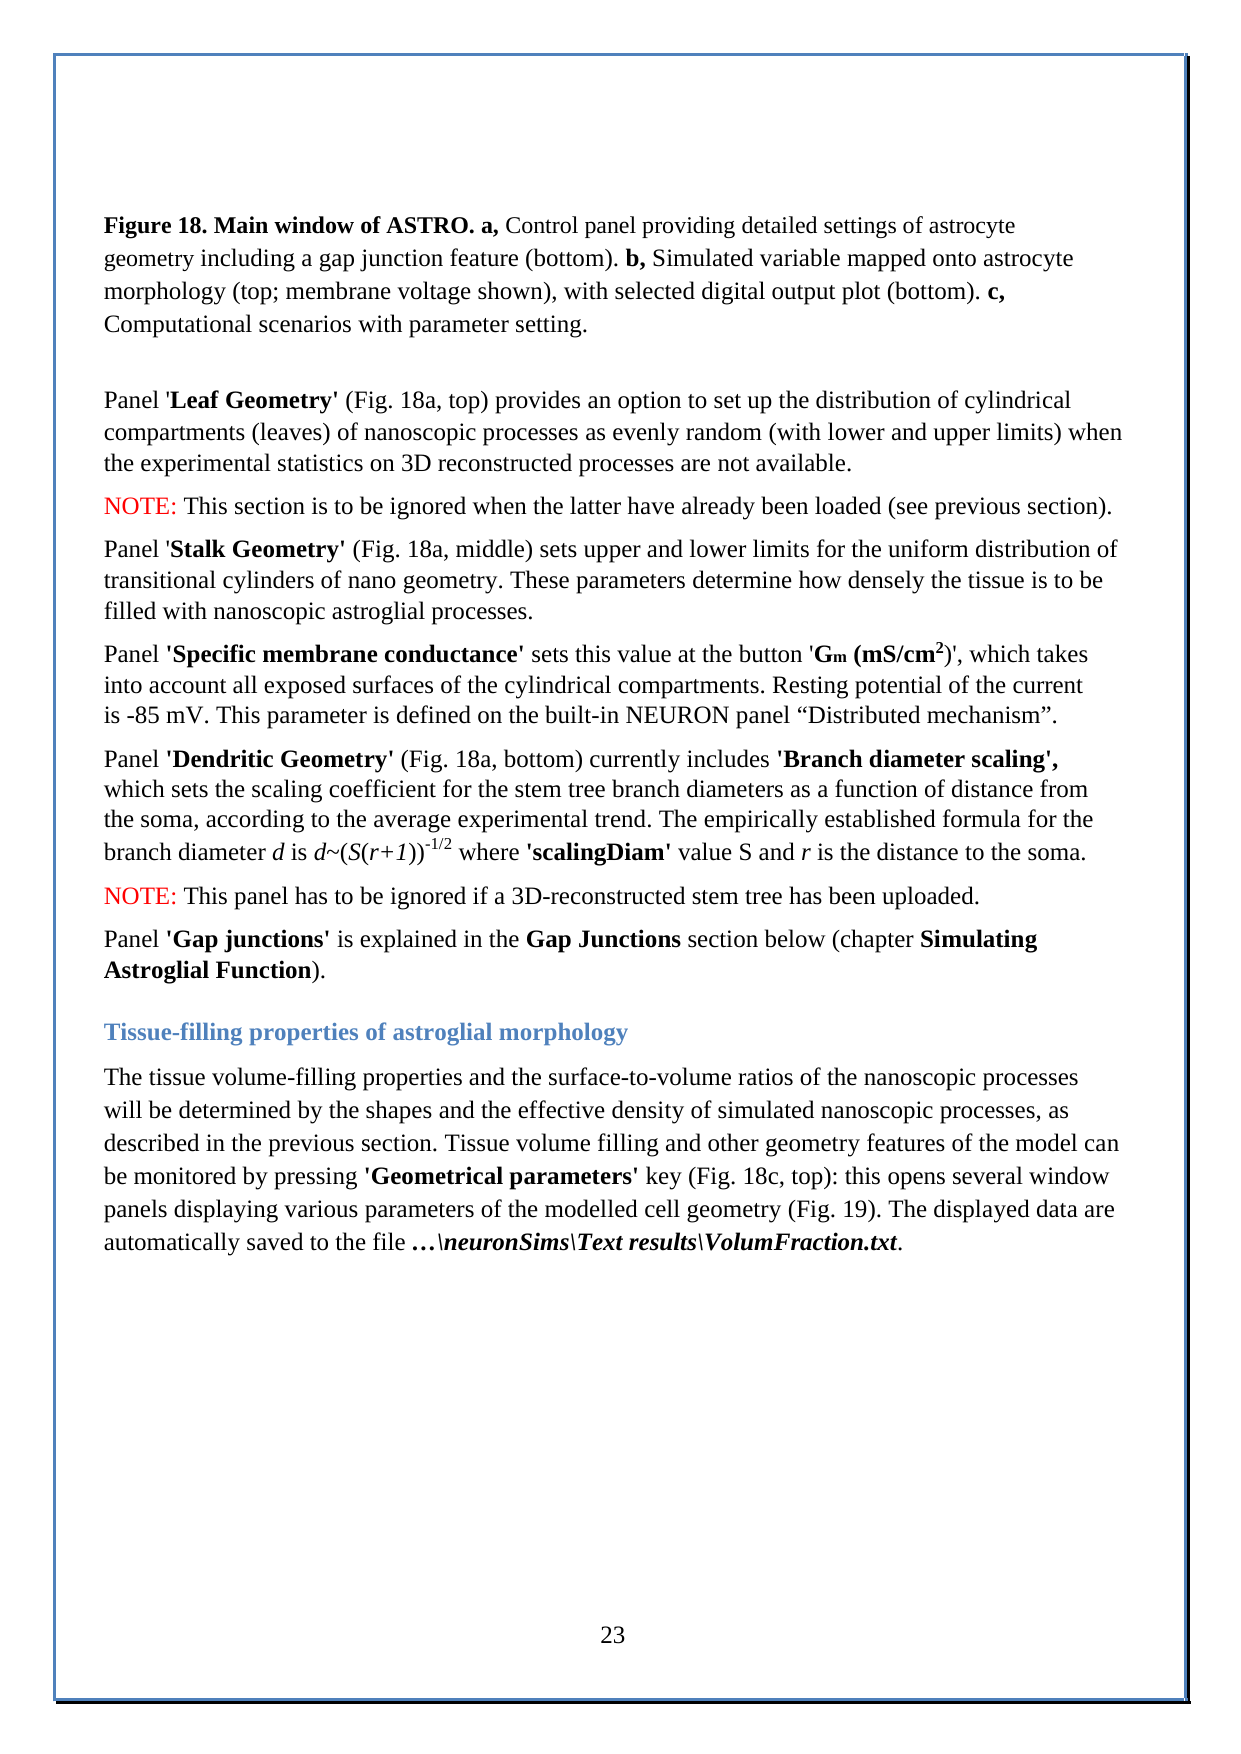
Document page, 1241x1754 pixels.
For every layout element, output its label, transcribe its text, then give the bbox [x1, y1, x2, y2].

text Panel 'Specific membrane conductance' sets this value at the button 'Gm (mS/cm2)', which takes into account all exposed surfaces of the cylindrical compartments. Resting potential of the current is -85 mV. This parameter is defined on the built-in NEURON panel “Distributed mechanism”. [103, 638, 1092, 729]
text Panel 'Dendritic Geometry' (Fig. 18a, bottom) currently includes 'Branch diameter scaling', which sets the scaling coefficient for the stem tree branch diameters as a function of distance from the soma, according to the average experimental trend. The empirically established formula for the branch diameter d is d~(S(r+1))-1/2 where 'scalingDiam' value S and r is the distance to the soma. [103, 744, 1097, 866]
text Panel 'Stalk Geometry' (Fig. 18a, middle) sets upper and lower limits for the uniform distribution of transitional cylinders of nano geometry. These parameters determine how densely the tissue is to be filled with nanoscopic astroglial processes. [103, 534, 1122, 625]
text 23 [600, 1620, 1154, 1648]
text NOTE: This section is to be ignored when the latter have already been loaded (see previous section). [103, 491, 1154, 520]
text Panel 'Leaf Geometry' (Fig. 18a, top) provides an option to set up the distribution of cylindrical compartments (leaves) of nanoscopic processes as evenly random (with lower and upper limits) when the experimental statistics on 3D reconstructed processes are not available. [103, 386, 1127, 476]
text Panel 'Gap junctions' is explained in the Gap Junctions section below (chapter Simulating Astroglial Function). [103, 924, 1042, 984]
text The tissue volume-filling properties and the surface-to-volume ratios of the nanoscopic processes will be determined by the shapes and the effective density of simulated nanoscopic processes, as described in the previous section. Tissue volume filling and other geometry features of the model can be monitored by pressing 'Geometrical parameters' key (Fig. 18c, top): this opens several window panels displaying various parameters of the modelled cell geometry (Fig. 19). The displayed data are automatically saved to the file …\neuronSims\Text results\VolumFraction.txt. [103, 1062, 1124, 1256]
text Tissue-filling properties of astroglial morphology [103, 1017, 1154, 1046]
text NOTE: This panel has to be ignored if a 3D-reconstructed stem tree has been uploaded. [103, 881, 1154, 909]
text Figure 18. Main window of ASTRO. a, Control panel providing detailed settings of astrocyte geometry including a gap junction feature (bottom). b, Simulated variable mapped onto astrocyte morphology (top; membrane voltage shown), with selected digital output plot (bottom). c, Computational scenarios with parameter setting. [103, 211, 1077, 338]
